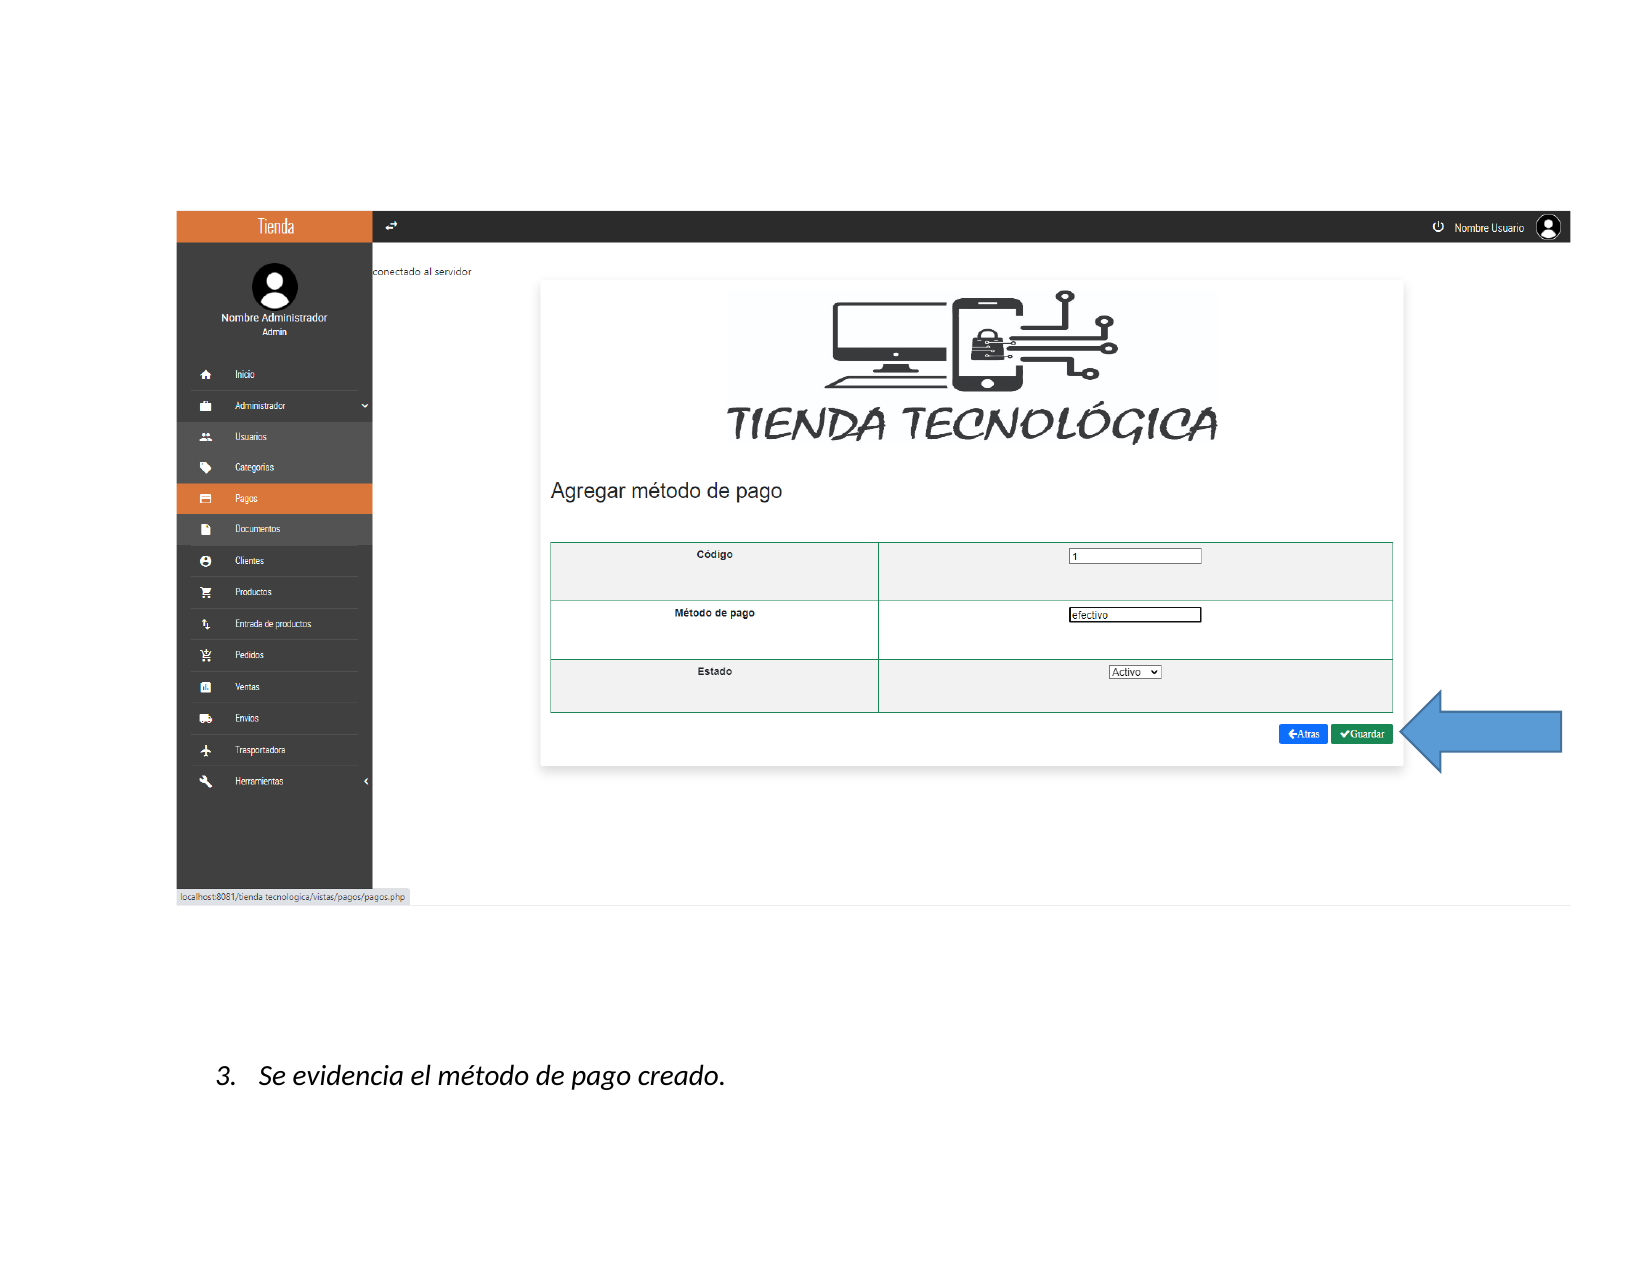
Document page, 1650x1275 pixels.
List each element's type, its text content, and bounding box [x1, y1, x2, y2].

picture [176, 210, 1571, 906]
list Se evidencia el método de pago creado. [215, 1057, 1473, 1093]
